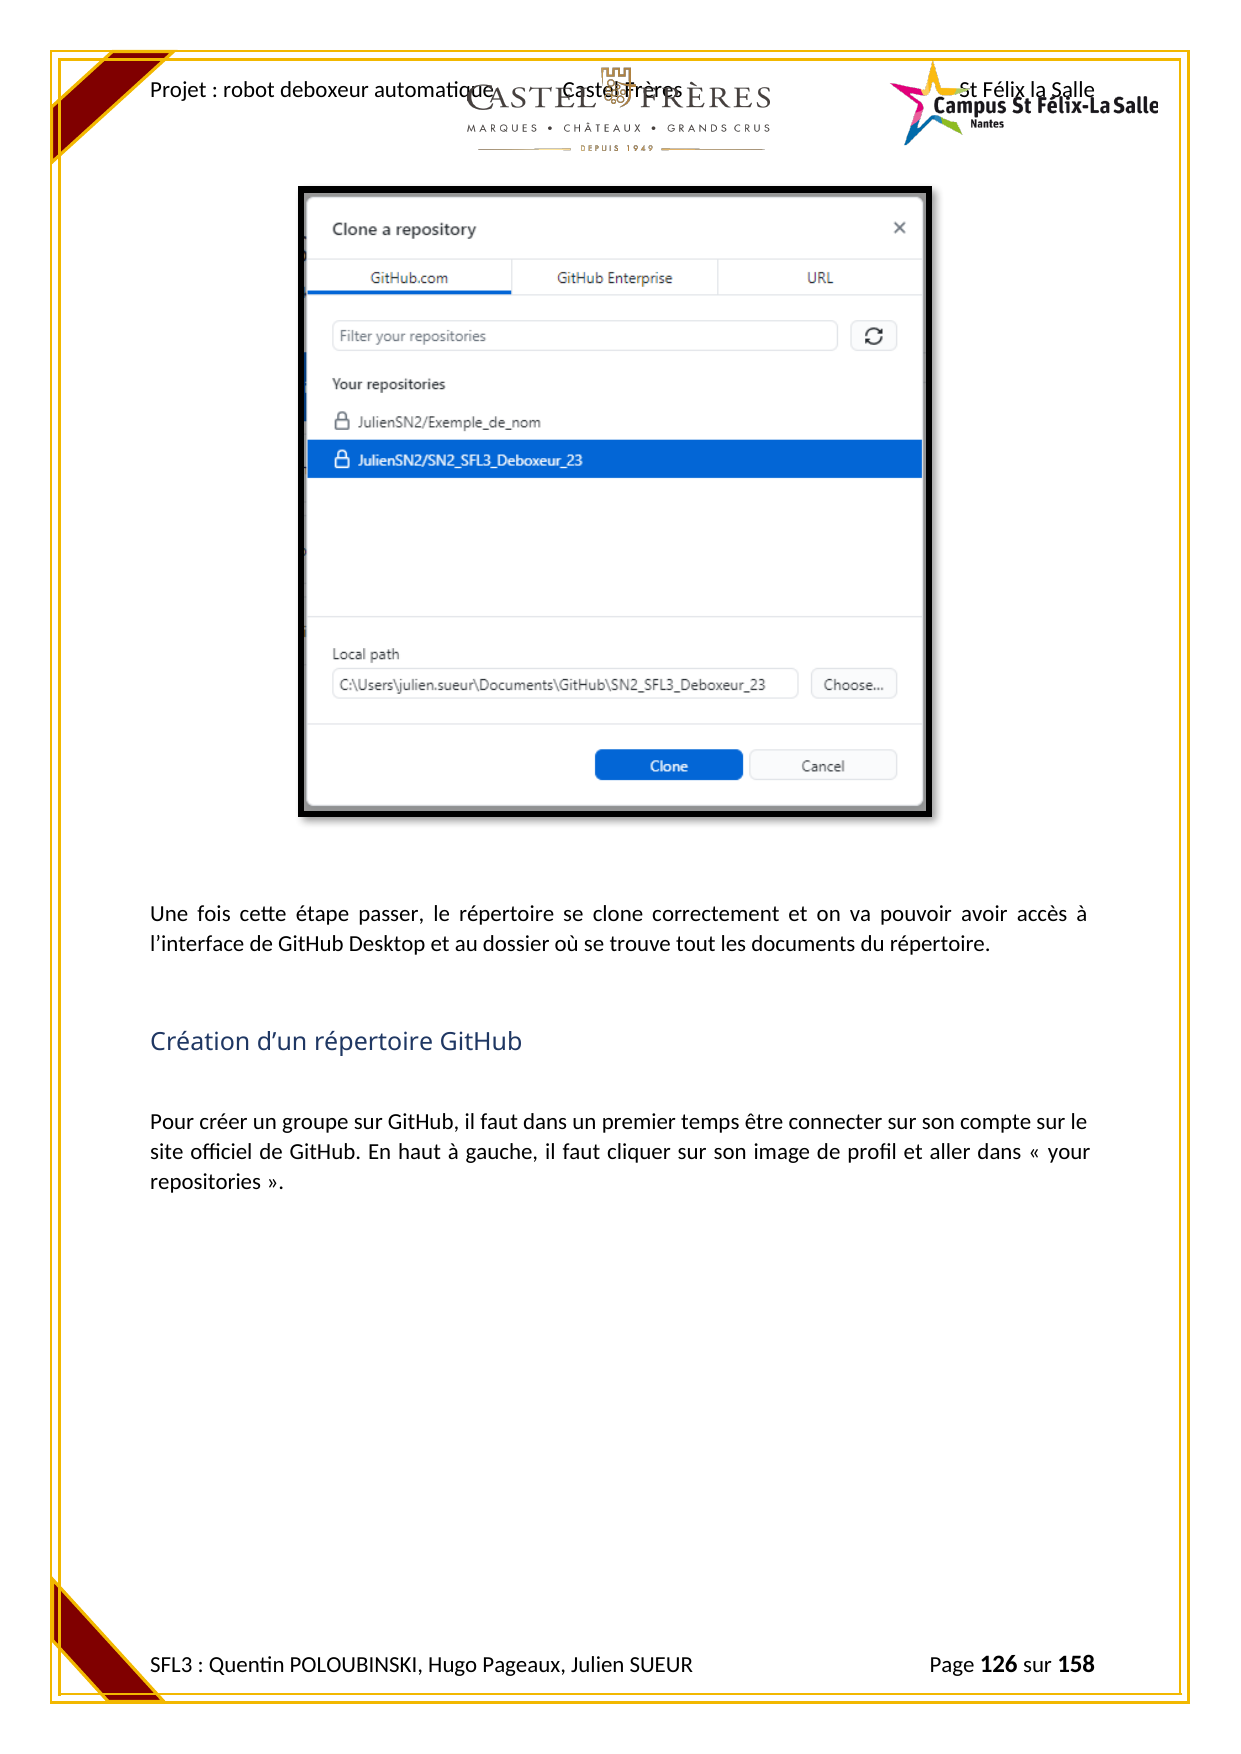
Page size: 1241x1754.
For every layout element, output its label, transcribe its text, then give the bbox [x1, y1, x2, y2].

subtitle Création d’un répertoire GitHub [150, 1023, 1090, 1057]
picture [460, 59, 773, 157]
picture [304, 193, 926, 811]
text Pour créer un groupe sur GitHub, il faut dans un premier temps être connecter sur son compte sur le site officiel de GitHub. En haut à gauche, il faut cliquer sur son image de profil et aller dans « your repositories ». [150, 1107, 1090, 1195]
text Une fois cette étape passer, le répertoire se clone correctement et on va pouvoir avoir accès à l’interface de GitHub Desktop et au dossier où se trouve tout les documents du répertoire. [150, 899, 1090, 957]
picture [889, 60, 1158, 145]
